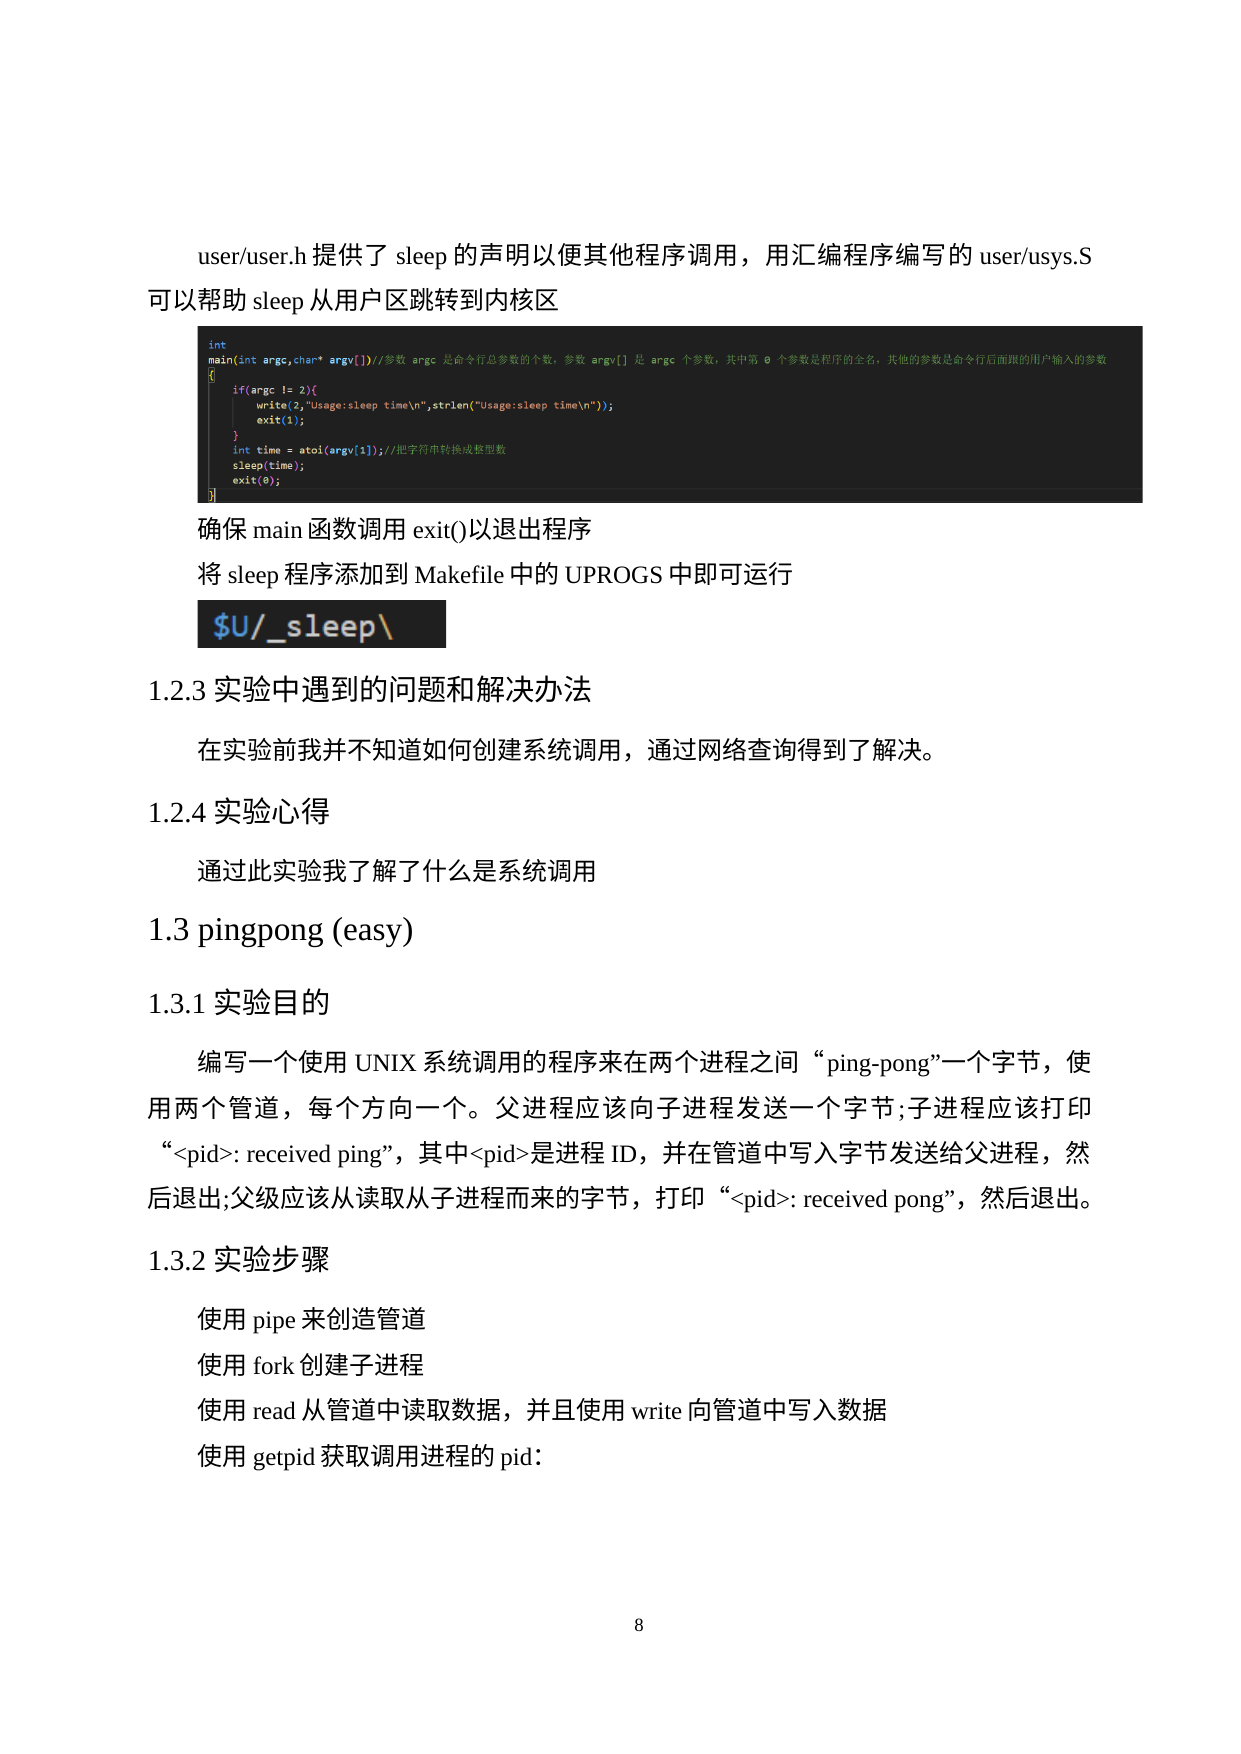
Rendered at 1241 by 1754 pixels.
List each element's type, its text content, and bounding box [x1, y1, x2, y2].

text 确保main函数调用exit()以退出程序 [148, 510, 1092, 546]
picture [197, 600, 447, 648]
text 通过此实验我了解了什么是系统调用 [148, 852, 1092, 888]
picture [197, 326, 1143, 503]
text 使用fork创建子进程 [148, 1345, 1092, 1382]
text user/user.h提供了sleep的声明以便其他程序调用，用汇编程序编写的user/usys.S可以帮助sleep从用户区跳转到内核区 [148, 235, 1092, 317]
text 将sleep程序添加到Makefile中的UPROGS中即可运行 [148, 555, 1092, 591]
text 使用getpid获取调用进程的pid： [148, 1436, 1092, 1472]
subtitle 实验中遇到的问题和解决办法 [148, 667, 1092, 709]
subtitle 实验心得 [148, 788, 1092, 830]
subtitle 实验步骤 [148, 1237, 1092, 1279]
subtitle 实验目的 [148, 979, 1092, 1022]
subtitle pingpong (easy) [148, 909, 1092, 948]
text 使用pipe来创造管道 [148, 1300, 1092, 1336]
text 使用read从管道中读取数据，并且使用write向管道中写入数据 [148, 1391, 1092, 1427]
text 编写一个使用UNIX系统调用的程序来在两个进程之间“ping-pong”一个字节，使用两个管道，每个方向一个。父进程应该向子进程发送一个字节;子进程应该打印“<pid>: received ping”，其中<pid>是进程ID，并在管道中写入字节发送给父进程，然后退出;父级应该从读取从子进程而来的字节，打印“<pid>: received pong”，然后退出。 [148, 1043, 1092, 1215]
text 在实验前我并不知道如何创建系统调用，通过网络查询得到了解决。 [148, 730, 1092, 767]
